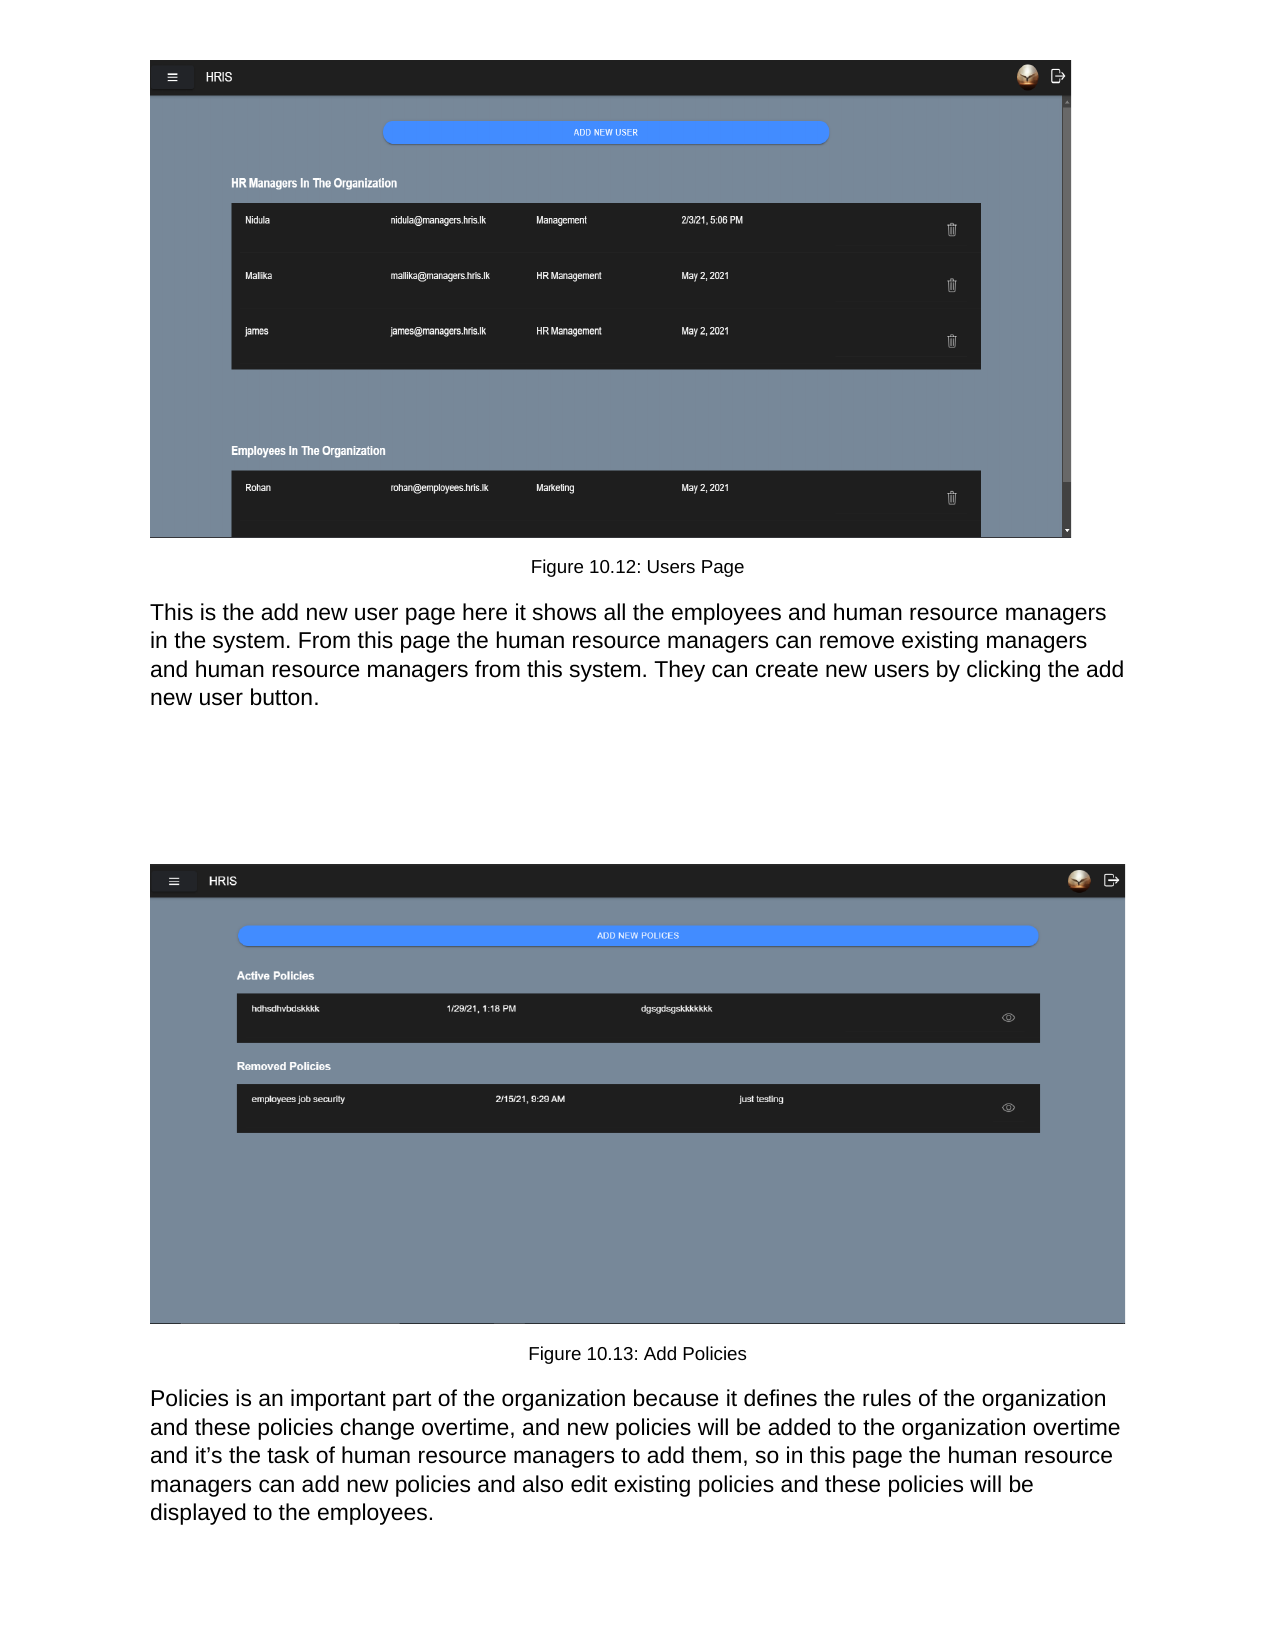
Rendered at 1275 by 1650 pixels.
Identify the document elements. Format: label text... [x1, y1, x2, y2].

text Figure 10.13: Add Policies [150, 1343, 1125, 1364]
text Figure 10.12: Users Page [150, 556, 1125, 578]
picture [150, 864, 1125, 1324]
picture [150, 60, 1072, 538]
text This is the add new user page here it shows all the employees and human resource managers in the system. From this page the human resource managers can remove existing managers and human resource managers from this system. They can create new users by clicking the add new user button. [150, 599, 1125, 710]
text Policies is an important part of the organization because it defines the rules of the organization and these policies change overtime, and new policies will be added to the organization overtime and it’s the task of human resource managers to add them, so in this page the human resource managers can add new policies and also edit existing policies and these policies will be displayed to the employees. [150, 1385, 1125, 1525]
